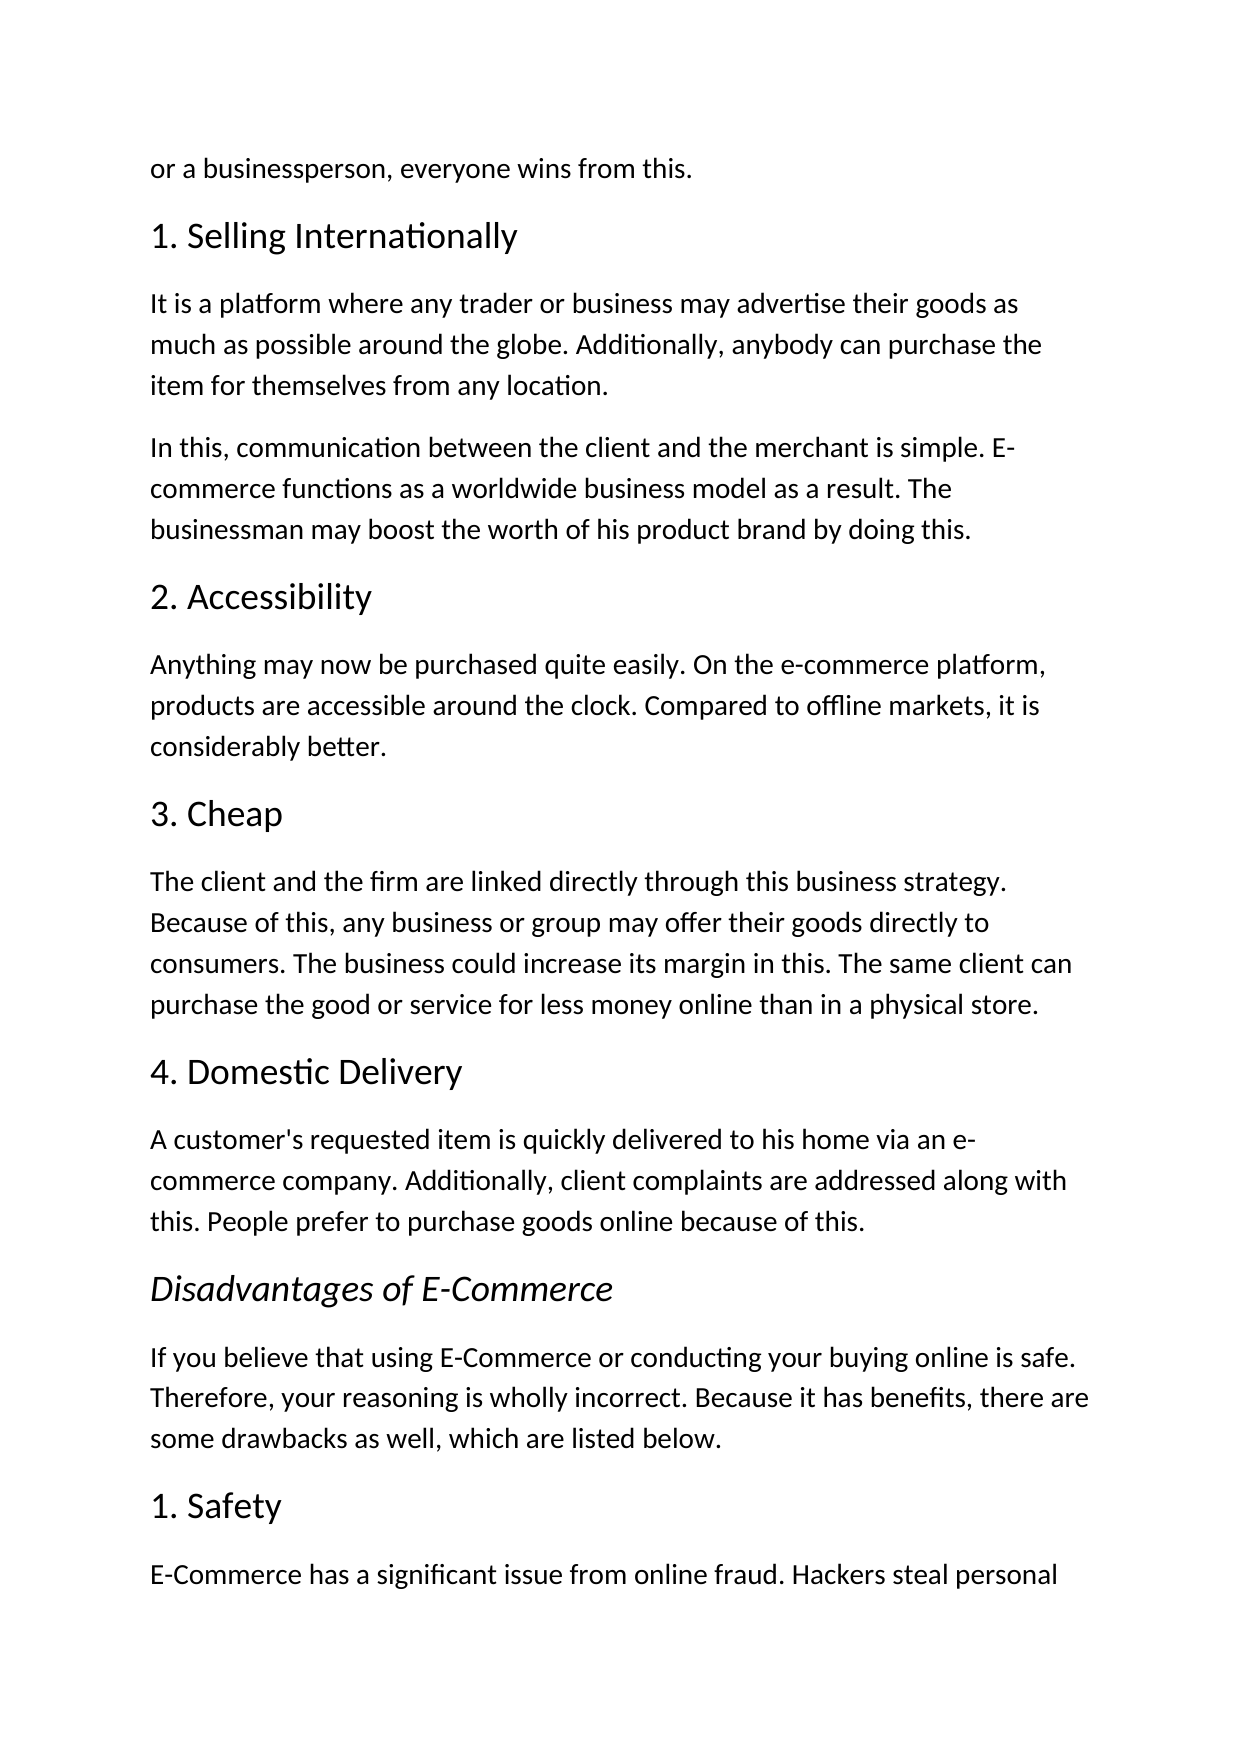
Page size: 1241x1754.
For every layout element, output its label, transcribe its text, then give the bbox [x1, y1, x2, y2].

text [150, 150, 1090, 186]
text 2. Accessibility [150, 573, 1090, 618]
text If you believe that using E-Commerce or conducting your buying online is safe. Therefore, your reasoning is wholly incorrect. Because it has benefits, there are some drawbacks as well, which are listed below. [150, 1339, 1090, 1456]
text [150, 1556, 1090, 1591]
text 3. Cheap [150, 790, 1090, 836]
text Anything may now be purchased quite easily. On the e-commerce platform, products are accessible around the clock. Compared to offline markets, it is considerably better. [150, 646, 1090, 764]
text 1. Safety [150, 1482, 1090, 1528]
text In this, communication between the client and the merchant is simple. E-commerce functions as a worldwide business model as a result. The businessman may boost the worth of his product brand by doing this. [150, 429, 1090, 546]
text It is a platform where any trader or business may advertise their goods as much as possible around the globe. Additionally, anybody can purchase the item for themselves from any location. [150, 285, 1090, 403]
text Disadvantages of E-Commerce [150, 1265, 1090, 1311]
text The client and the firm are linked directly through this business strategy. Because of this, any business or group may offer their goods directly to consumers. The business could increase its margin in this. The same client can purchase the good or service for less money online than in a physical store. [150, 863, 1090, 1022]
text A customer's requested item is quickly delivered to his home via an e-commerce company. Additionally, client complaints are addressed along with this. People prefer to purchase goods online because of this. [150, 1121, 1090, 1239]
text 1. Selling Internationally [150, 212, 1090, 258]
text 4. Domestic Delivery [150, 1048, 1090, 1094]
